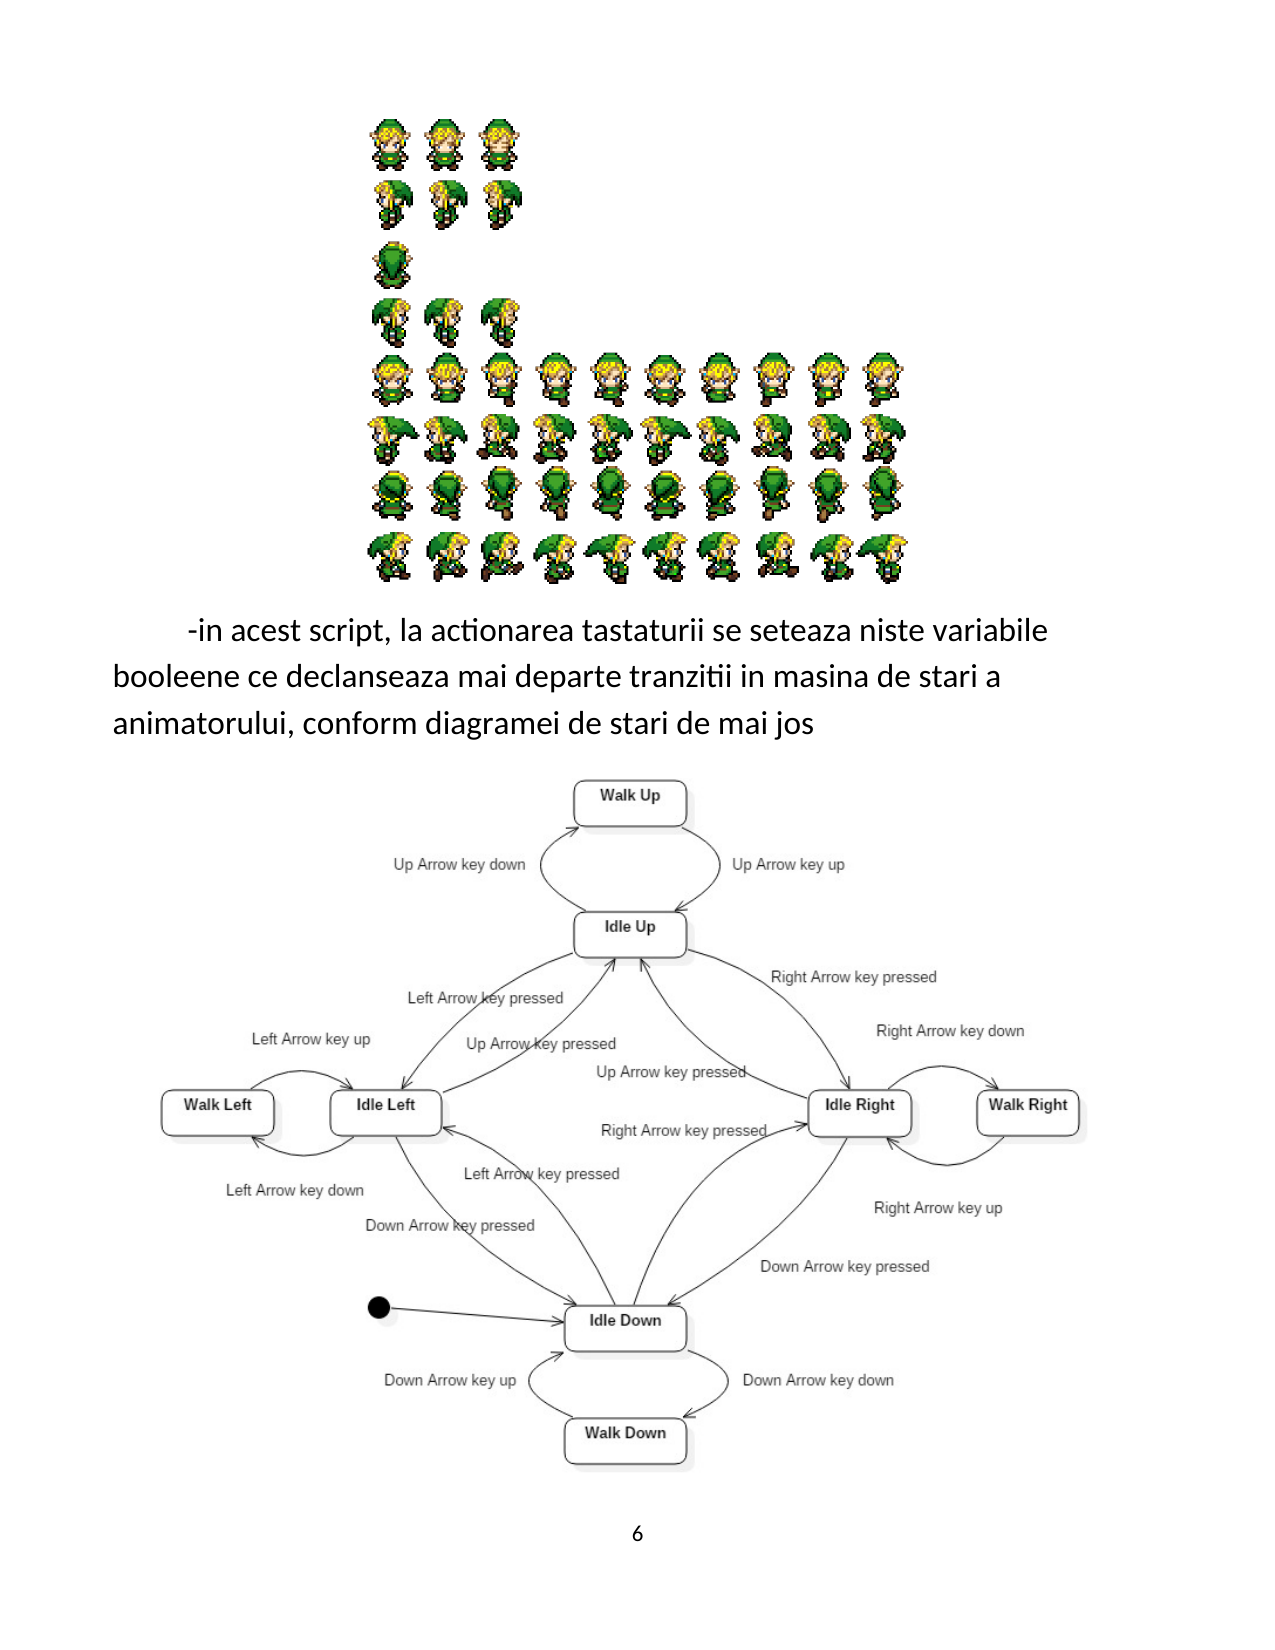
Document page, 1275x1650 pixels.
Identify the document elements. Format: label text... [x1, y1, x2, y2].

picture [150, 770, 1125, 1511]
picture [365, 112, 910, 584]
text -in acest script, la actionarea tastaturii se seteaza niste variabile booleene ce declanseaza mai departe tranzitii in masina de stari a animatorului, conform diagramei de stari de mai jos [112, 609, 1162, 743]
